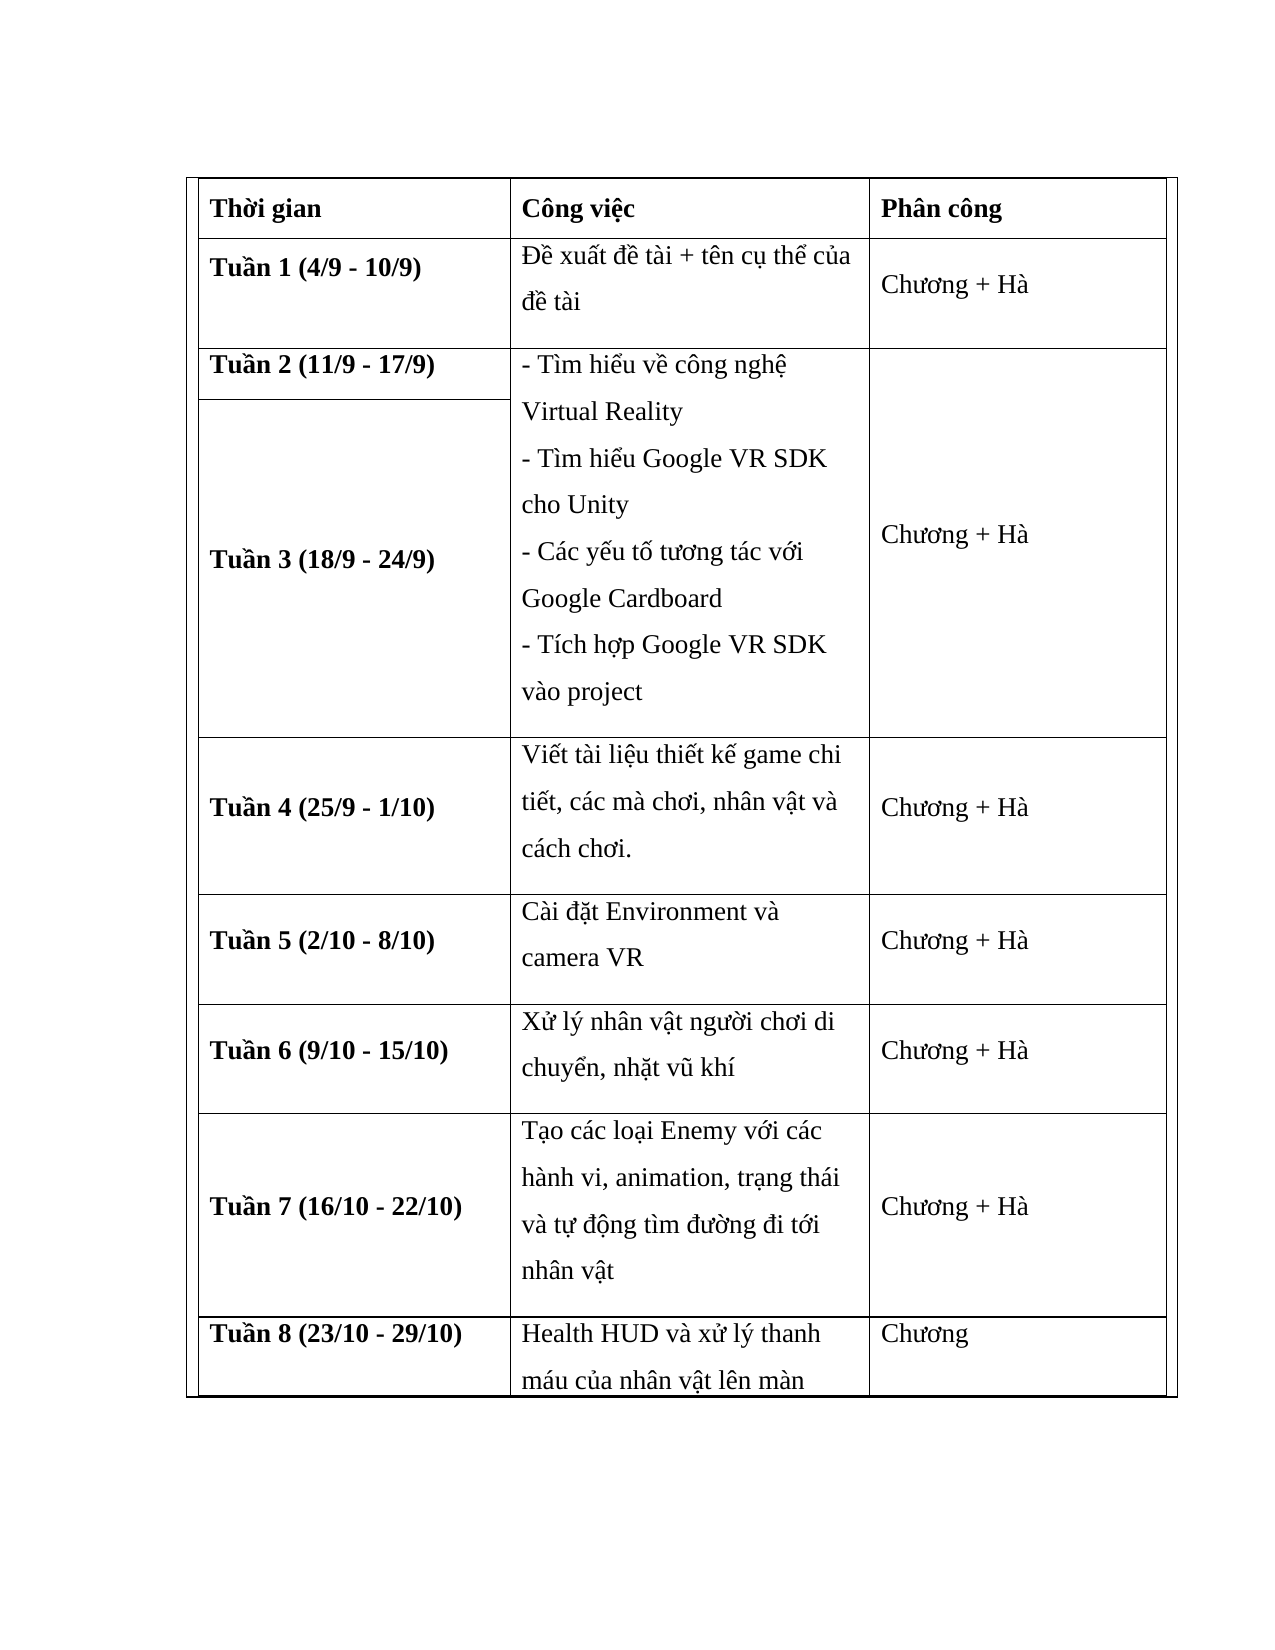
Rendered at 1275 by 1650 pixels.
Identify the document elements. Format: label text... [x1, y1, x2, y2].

table_cell Kế hoạch thực hiện: [199, 400, 510, 737]
table_cell Kế hoạch thực hiện: [870, 895, 1166, 1004]
table_cell Kế hoạch thực hiện: [199, 895, 510, 1004]
table_cell Kế hoạch thực hiện: [870, 179, 1166, 238]
table_cell Kế hoạch thực hiện: [199, 239, 510, 348]
table_cell Kế hoạch thực hiện: [511, 738, 869, 894]
table_cell Kế hoạch thực hiện: [511, 1114, 869, 1316]
table_cell Kế hoạch thực hiện: [199, 1005, 510, 1113]
table_cell Kế hoạch thực hiện: [511, 179, 869, 238]
table_cell Kế hoạch thực hiện: [870, 1318, 1166, 1395]
table_cell Kế hoạch thực hiện: [870, 1114, 1166, 1316]
table_cell Kế hoạch thực hiện: [870, 1005, 1166, 1113]
table_cell Kế hoạch thực hiện: [511, 239, 869, 348]
table_cell Kế hoạch thực hiện: [199, 738, 510, 894]
table_cell Kế hoạch thực hiện: [511, 349, 869, 737]
table_cell Kế hoạch thực hiện: [870, 239, 1166, 348]
table_cell Kế hoạch thực hiện: [511, 1318, 869, 1395]
table_cell Kế hoạch thực hiện: [199, 1318, 510, 1395]
table_cell Kế hoạch thực hiện: [199, 349, 510, 399]
table_cell Kế hoạch thực hiện: [199, 1114, 510, 1316]
table_cell Kế hoạch thực hiện: [870, 738, 1166, 894]
table_cell Kế hoạch thực hiện: [511, 895, 869, 1004]
table_cell Kế hoạch thực hiện: [199, 179, 510, 238]
table_cell Kế hoạch thực hiện: [511, 1005, 869, 1113]
table_cell Kế hoạch thực hiện: [870, 349, 1166, 737]
